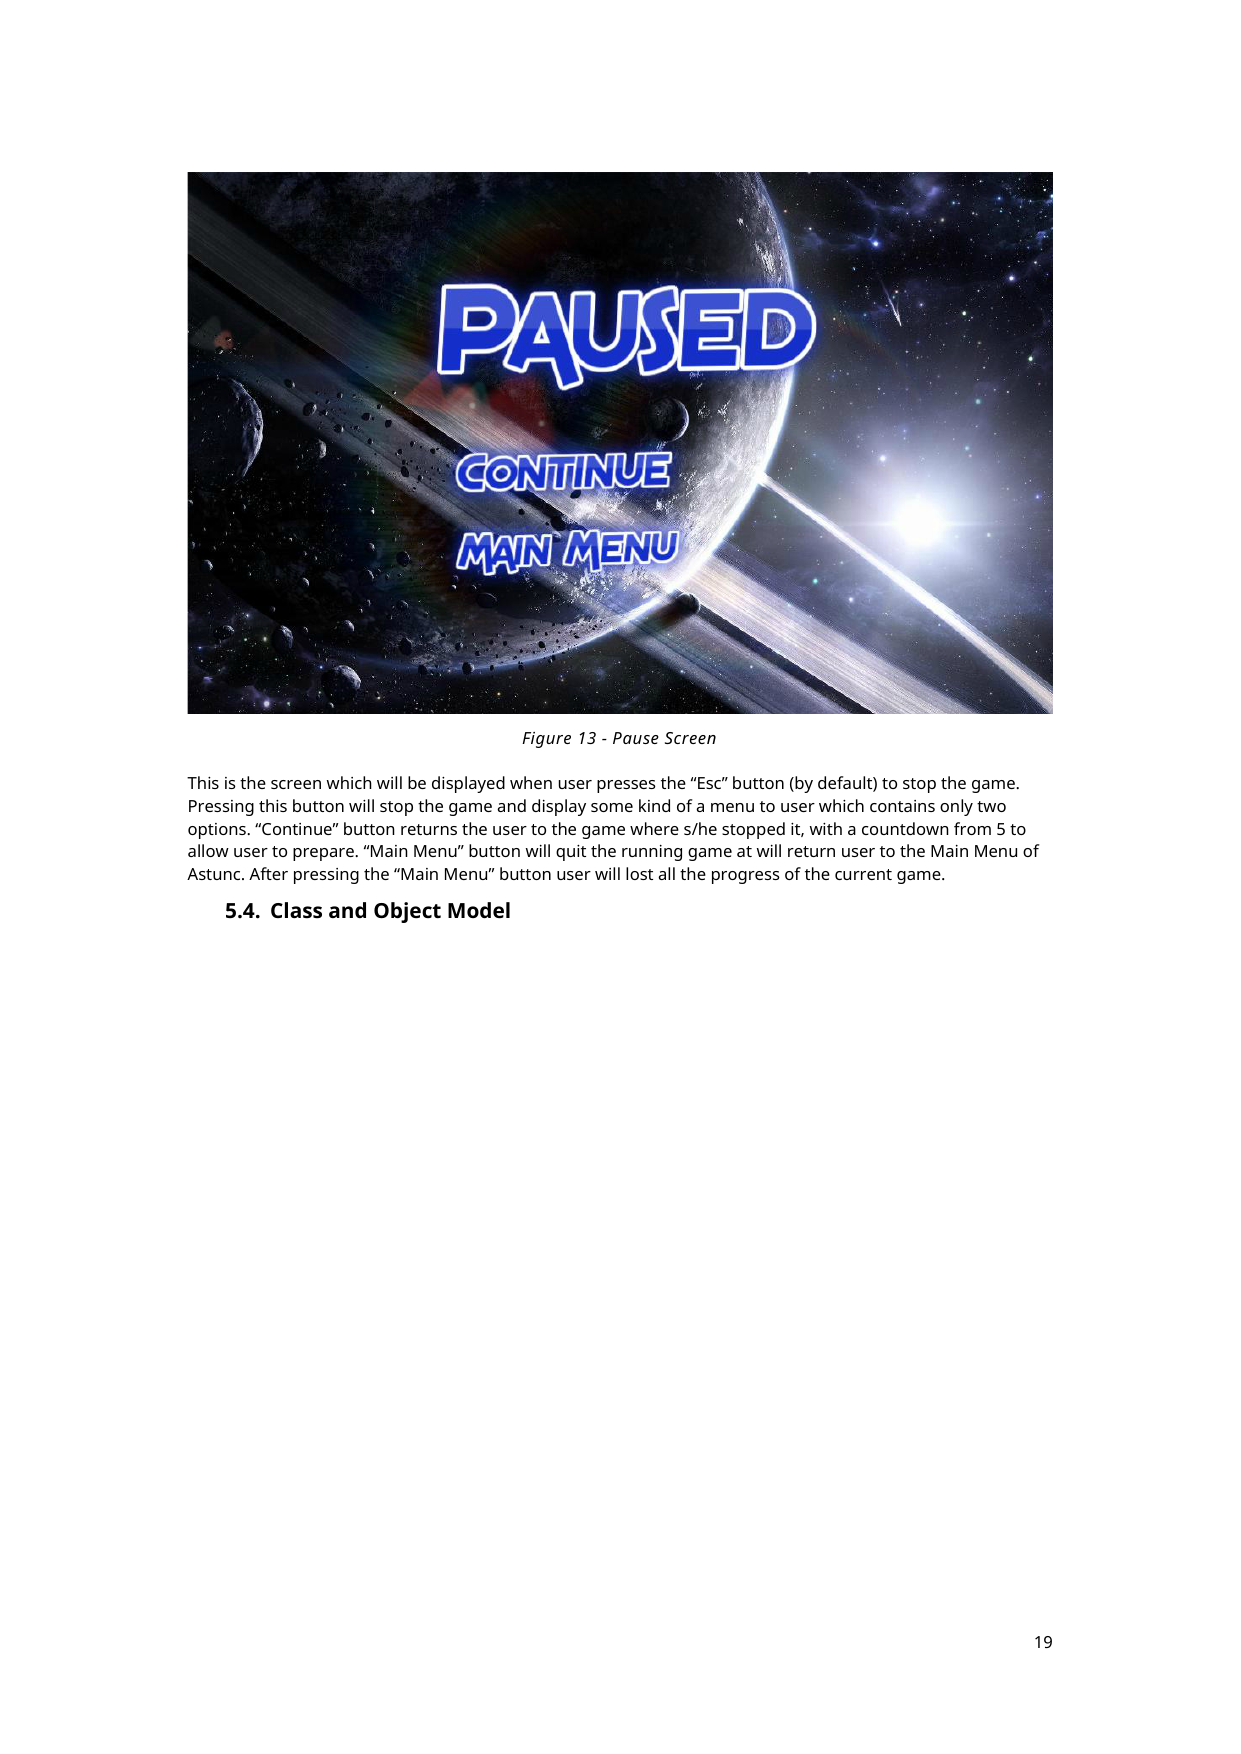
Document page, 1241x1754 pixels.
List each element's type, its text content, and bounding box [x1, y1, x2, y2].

subtitle Class and Object Model [225, 896, 1053, 924]
picture [187, 172, 1053, 714]
text Figure 13 - Pause Screen [187, 726, 1053, 749]
text This is the screen which will be displayed when user presses the “Esc” button (by default) to stop the game. Pressing this button will stop the game and display some kind of a menu to user which contains only two options. “Continue” button returns the user to the game where s/he stopped it, with a countdown from 5 to allow user to prepare. “Main Menu” button will quit the running game at will return user to the Main Menu of Astunc. After pressing the “Main Menu” button user will lost all the progress of the current game. [187, 772, 1053, 886]
